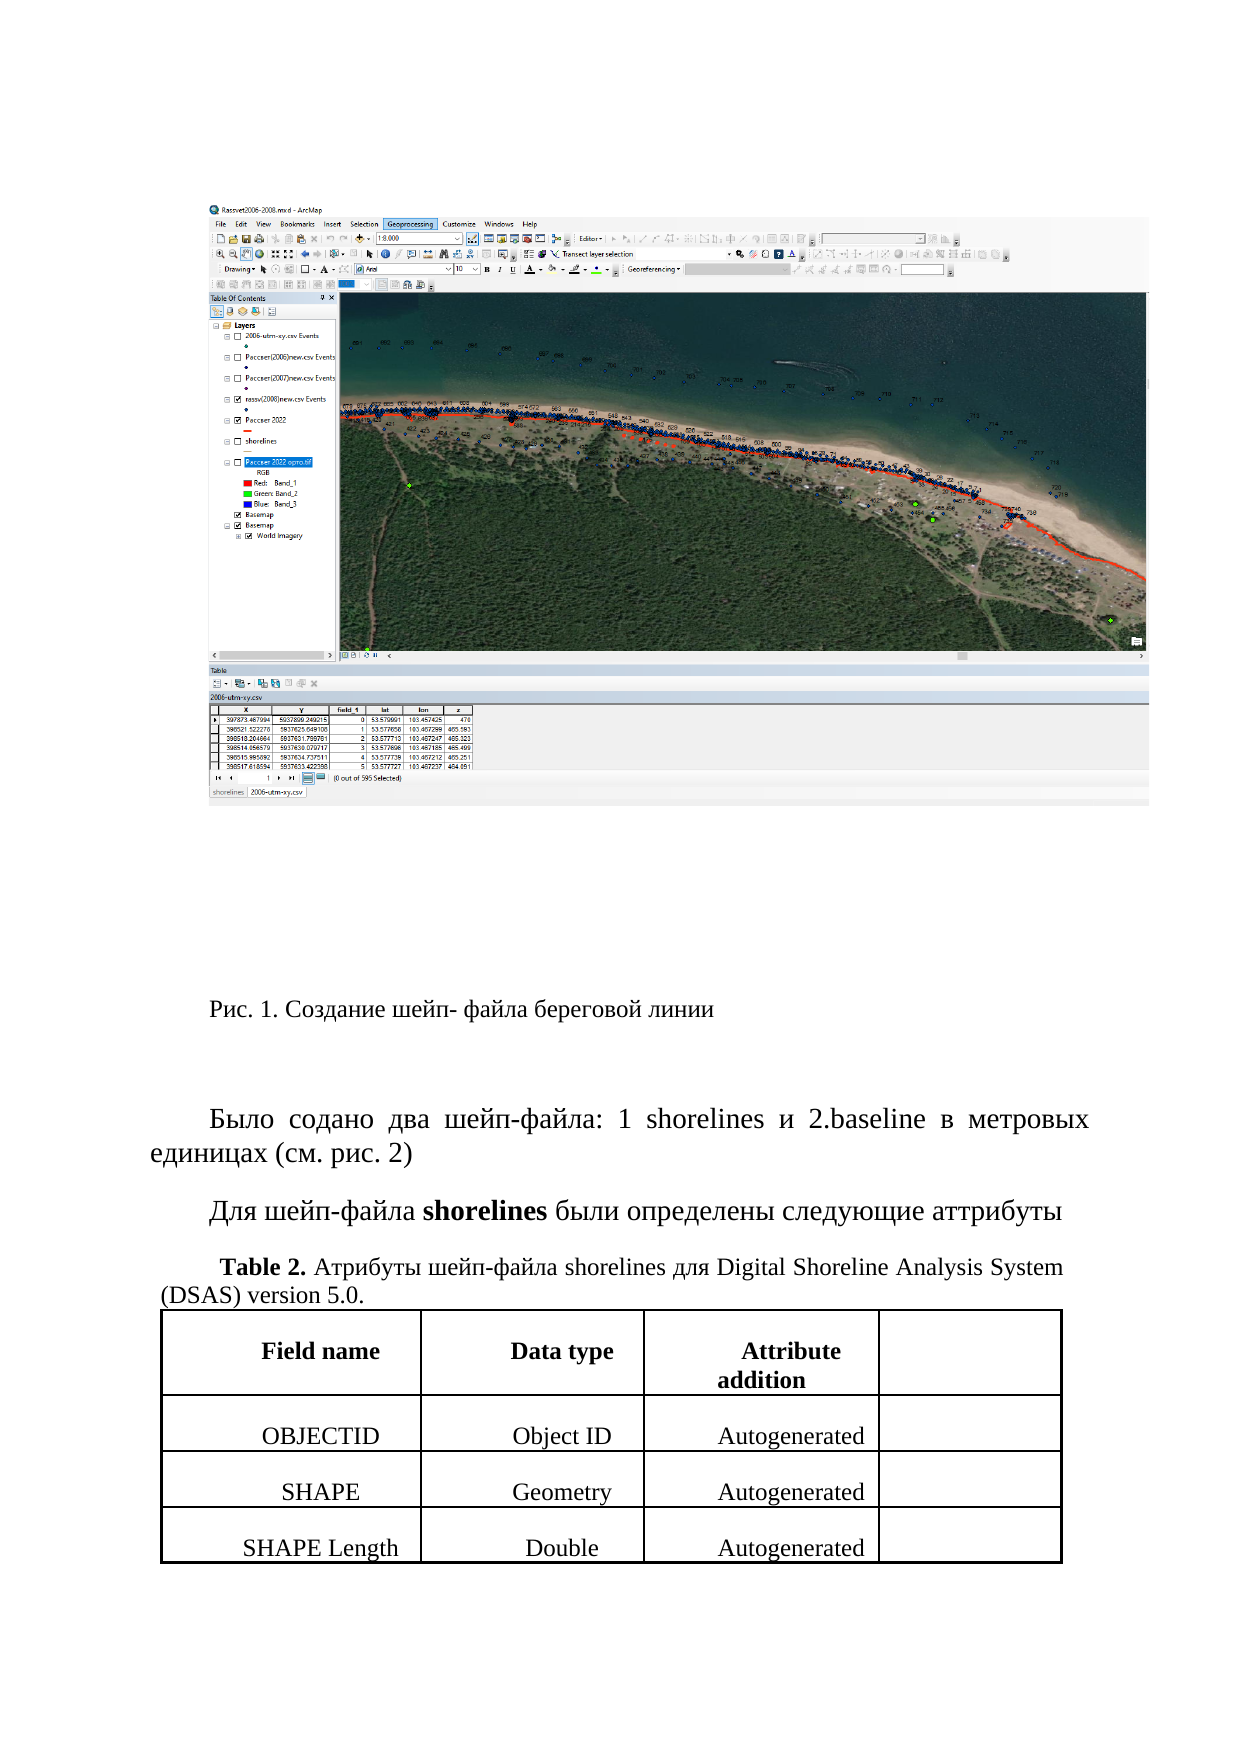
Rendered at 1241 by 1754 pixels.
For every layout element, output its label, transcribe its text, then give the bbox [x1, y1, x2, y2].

table_header Table 2. Атрибуты шейп-файла shorelines для Digital Shoreline Analysis System (DSAS) version 5.0. [150, 1227, 1075, 1604]
text Для шейп-файла shorelines были определены следующие аттрибуты [150, 1193, 1090, 1227]
text Было содано два шейп-файла: 1 shorelines и 2.baseline в метровых единицах (см. рис. 2) [150, 1101, 1090, 1168]
picture [208, 203, 1150, 806]
text Рис. 1. Создание шейп- файла береговой линии [150, 994, 1090, 1022]
